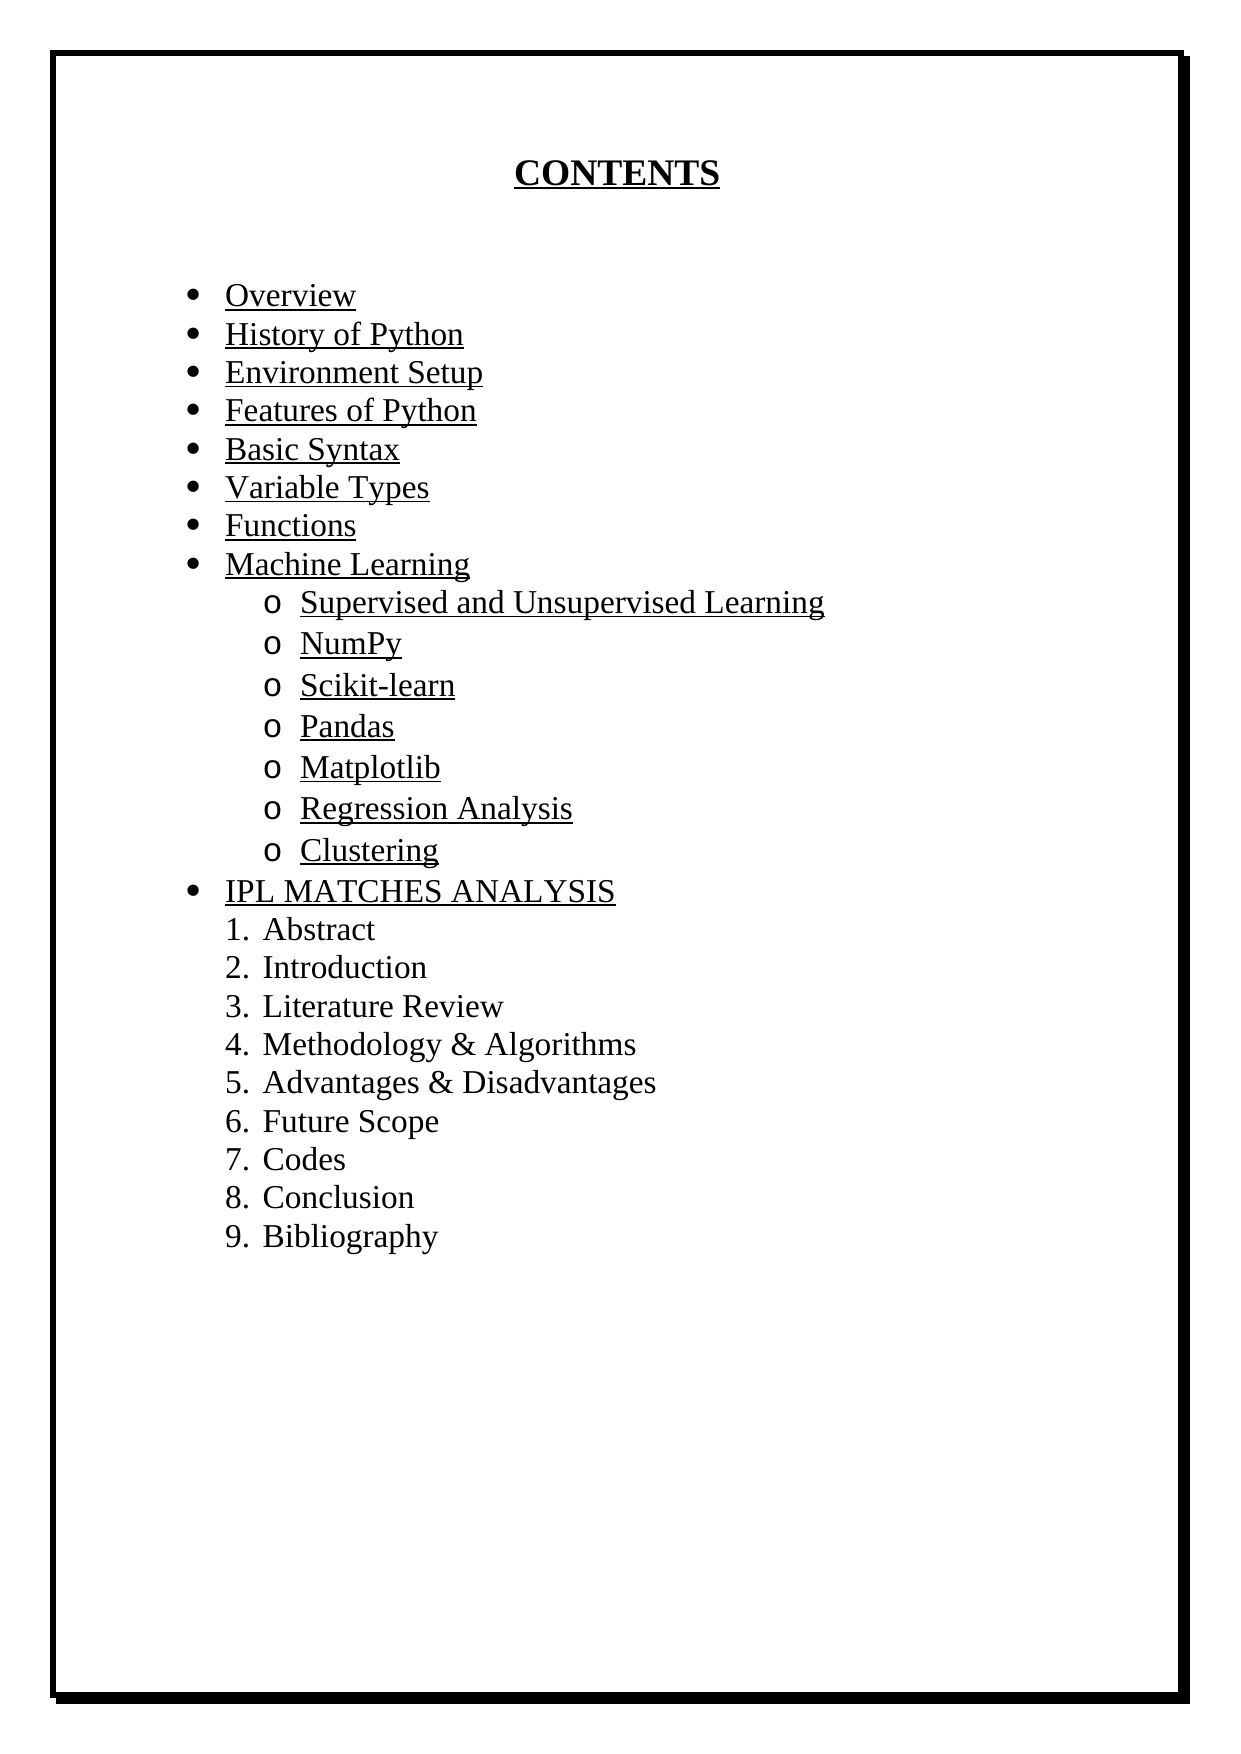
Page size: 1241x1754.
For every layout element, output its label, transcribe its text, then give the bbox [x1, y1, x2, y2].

list Methodology & Algorithms [225, 1024, 1084, 1063]
list Overview [187, 276, 1084, 314]
list Advantages & Disadvantages [225, 1063, 1084, 1101]
list Environment Setup [187, 352, 1084, 391]
list NumPy [262, 623, 1084, 665]
text CONTENTS [150, 150, 1084, 193]
list Machine Learning [187, 544, 1084, 582]
list Functions [187, 506, 1084, 544]
list Features of Python [187, 391, 1084, 429]
list Bibliography [225, 1216, 1084, 1254]
list Regression Analysis [262, 788, 1084, 830]
list Basic Syntax [187, 429, 1084, 467]
list IPL MATCHES ANALYSIS [187, 871, 1084, 909]
list Supervised and Unsupervised Learning [262, 582, 1084, 623]
list Clustering [262, 830, 1084, 871]
list Scikit-learn [262, 665, 1084, 706]
list Abstract [225, 909, 1084, 948]
list Codes [225, 1139, 1084, 1178]
list Introduction [225, 948, 1084, 986]
list Matplotlib [262, 747, 1084, 788]
list Literature Review [225, 986, 1084, 1024]
list Conclusion [225, 1178, 1084, 1216]
list History of Python [187, 314, 1084, 352]
list Variable Types [187, 467, 1084, 506]
list Future Scope [225, 1101, 1084, 1139]
list Pandas [262, 706, 1084, 747]
